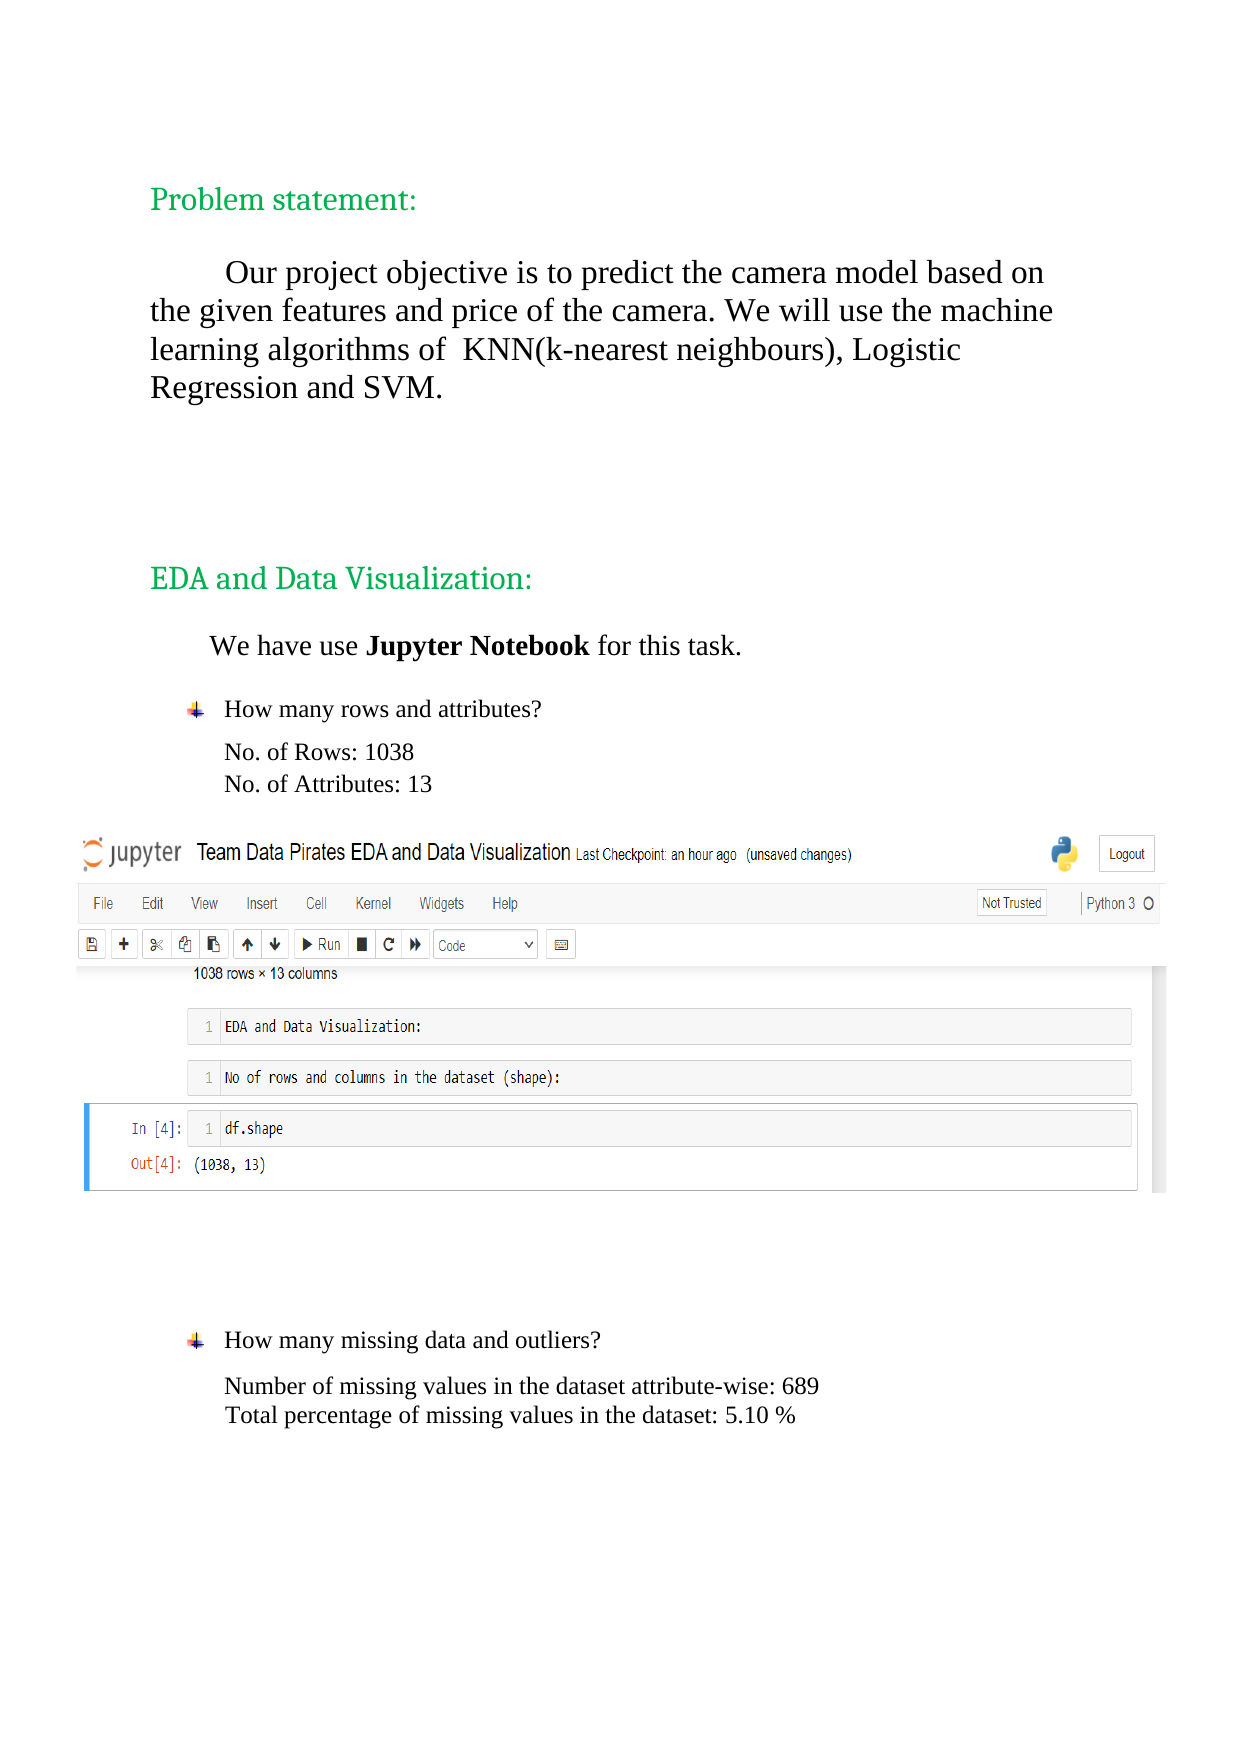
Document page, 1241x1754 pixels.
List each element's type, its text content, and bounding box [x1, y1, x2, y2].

text EDA and Data Visualization: [150, 559, 1090, 598]
text Total percentage of missing values in the dataset: 5.10 % [150, 1400, 1090, 1429]
picture [187, 700, 204, 718]
picture [76, 833, 1167, 1193]
list Number of missing values in the dataset attribute-wise: 689 [224, 1371, 1090, 1400]
list No. of Attributes: 13 [224, 769, 1090, 798]
list How many rows and attributes? [186, 694, 1090, 723]
list We have use Jupyter Notebook for this task. [209, 628, 1090, 662]
text Our project objective is to predict the camera model based on the given features and price of the camera. We will use the machine learning algorithms of KNN(k-nearest neighbours), Logistic Regression and SVM. [150, 252, 1090, 406]
list Problem statement: [150, 181, 1090, 219]
picture [187, 1331, 204, 1349]
list How many missing data and outliers? [186, 1325, 1090, 1353]
text No. of Rows: 1038 [150, 737, 1090, 766]
